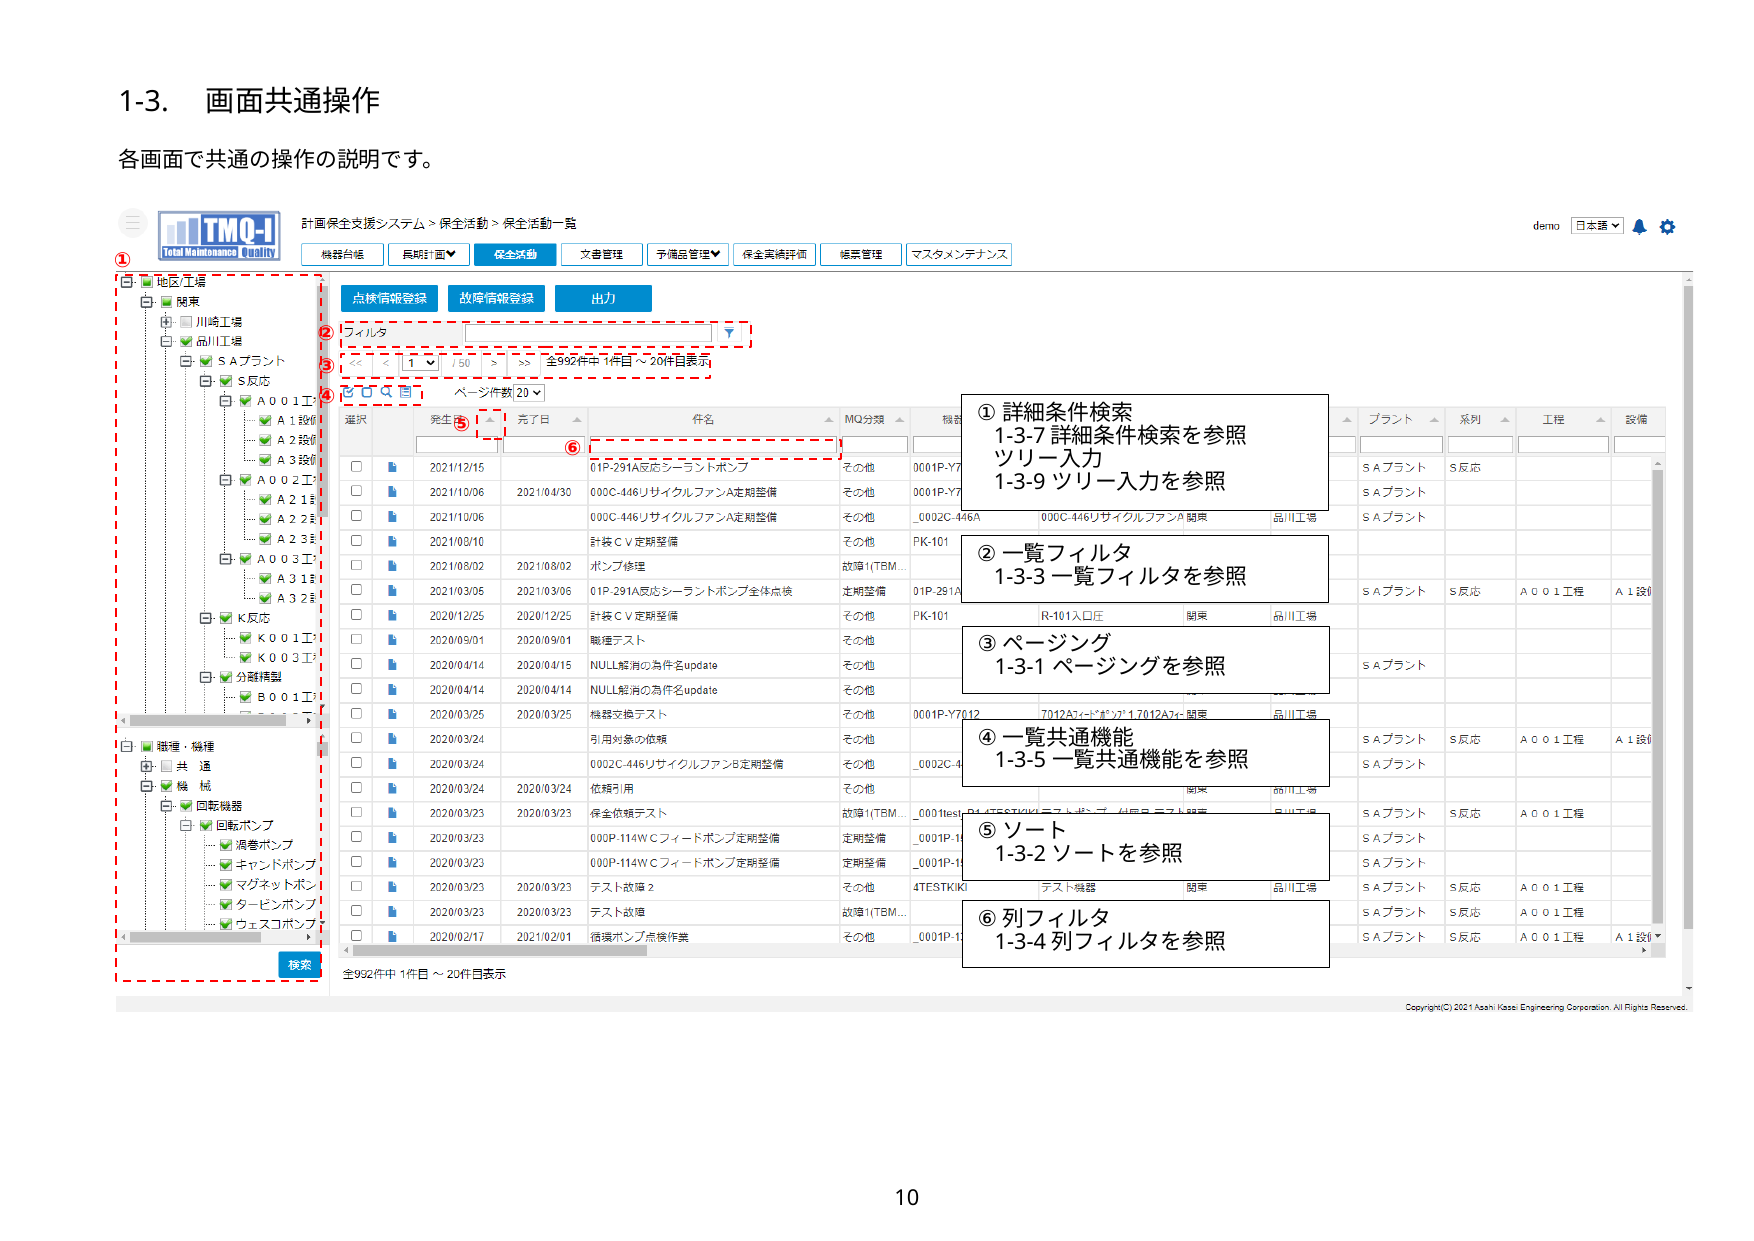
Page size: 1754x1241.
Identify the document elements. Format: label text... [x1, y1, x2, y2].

text 各画面で共通の操作の説明です。 [118, 128, 1695, 188]
picture [116, 206, 1694, 1012]
subtitle 画面共通操作 [118, 69, 1695, 128]
